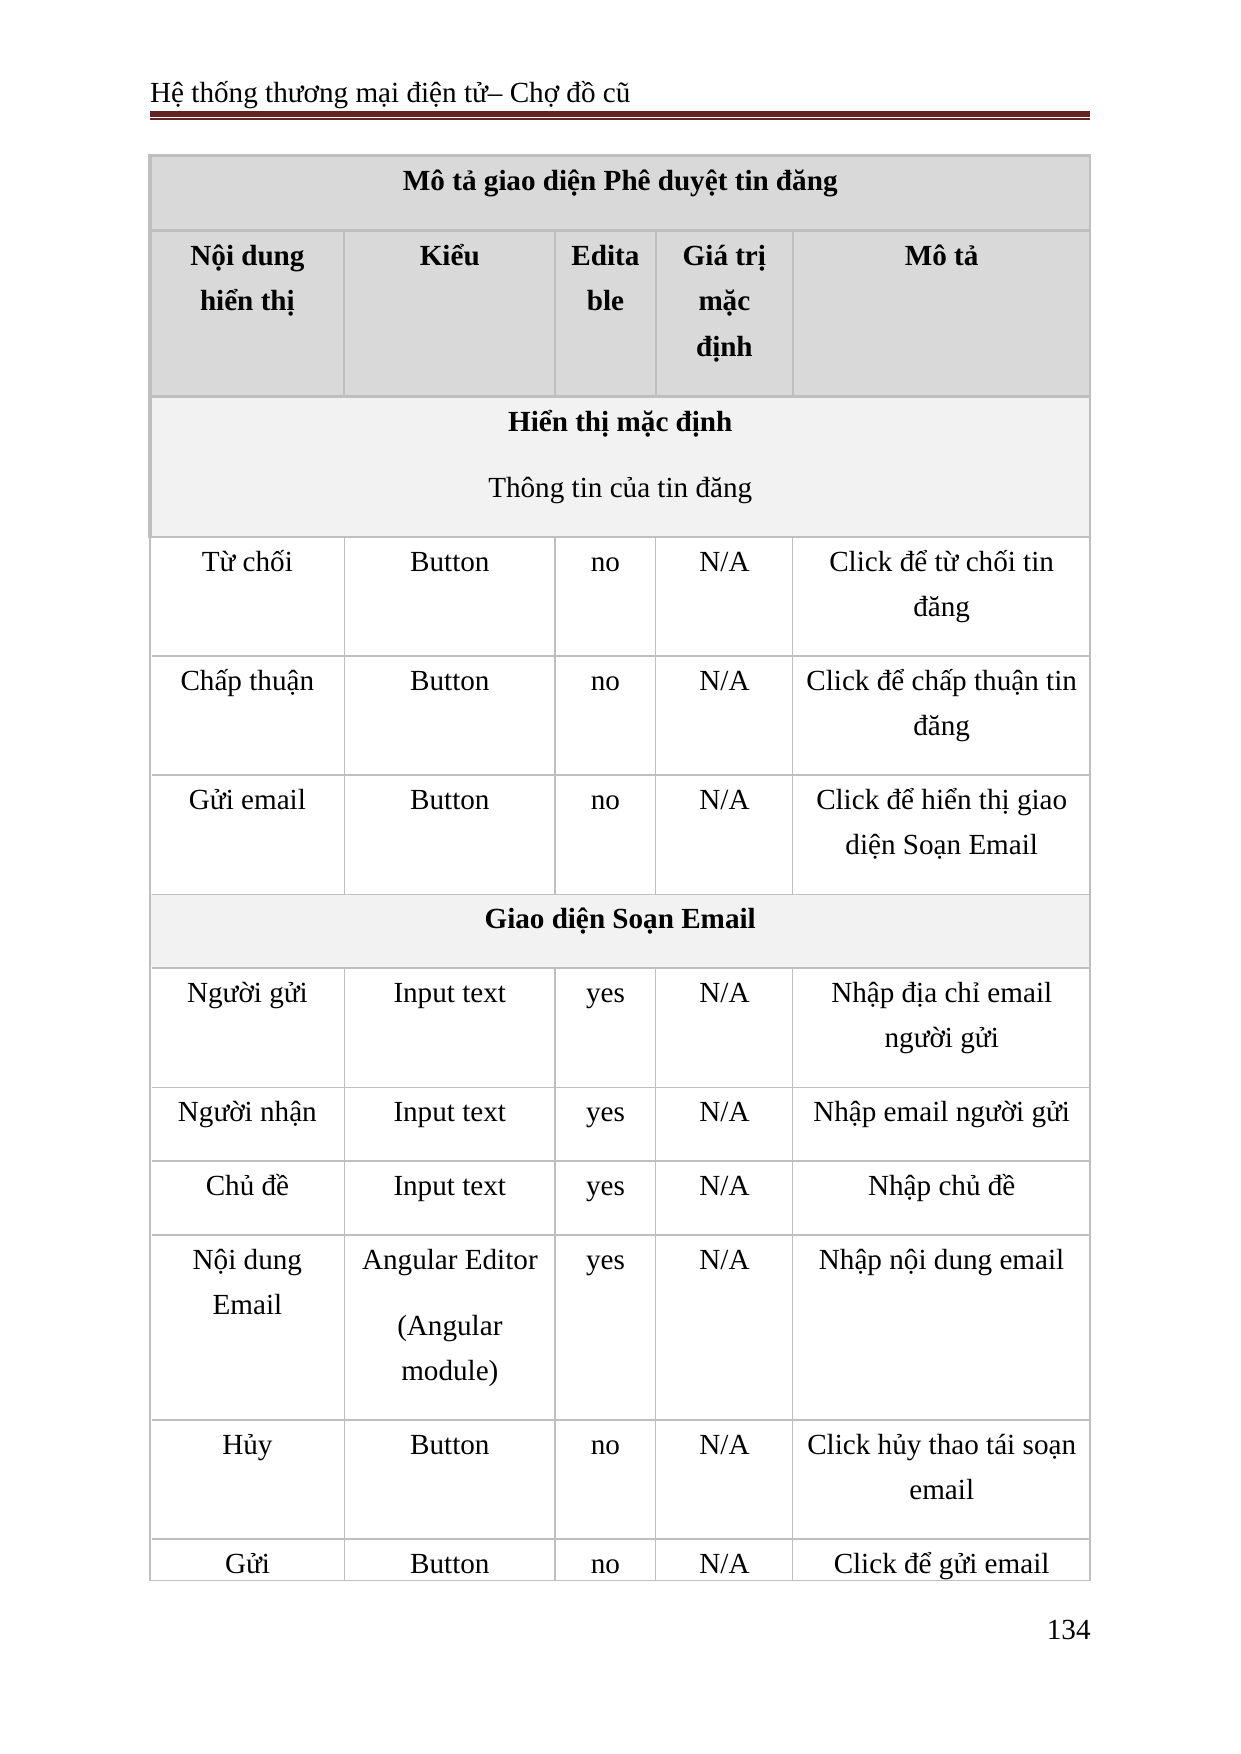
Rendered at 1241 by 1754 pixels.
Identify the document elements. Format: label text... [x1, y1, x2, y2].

table_cell Input text [345, 1088, 554, 1160]
table_cell Chấp thuận [151, 655, 344, 774]
table_cell Nội dung Email [151, 1234, 344, 1419]
table_cell Button [345, 657, 554, 774]
table_cell Nhập nội dung email [793, 1236, 1089, 1419]
table_cell N/A [656, 538, 792, 655]
table_cell Input text [345, 1162, 554, 1234]
table_cell Nhập chủ đề [793, 1162, 1089, 1234]
table_cell Click để gửi email [793, 1540, 1089, 1579]
table_cell N/A [656, 969, 792, 1086]
table_cell Người nhận [151, 1086, 344, 1160]
table_cell N/A [656, 776, 792, 893]
table_cell N/A [656, 1162, 792, 1234]
table_cell Từ chối [151, 538, 344, 655]
table_cell Chủ đề [151, 1160, 344, 1234]
table_cell Editable [556, 232, 655, 395]
table_cell yes [556, 969, 655, 1086]
table_cell no [556, 538, 655, 655]
table_cell N/A [656, 657, 792, 774]
table_cell N/A [656, 1088, 792, 1160]
table_cell Button [345, 776, 554, 893]
table_cell Kiểu [345, 232, 554, 395]
table_cell Click để hiển thị giao diện Soạn Email [793, 776, 1089, 893]
table_cell Click để từ chối tin đăng [793, 538, 1089, 655]
table_cell Giá trị mặc định [657, 232, 792, 395]
table_cell Giao diện Soạn Email [151, 894, 1089, 967]
table_cell Nhập địa chỉ email người gửi [793, 969, 1089, 1086]
table_cell yes [556, 1088, 655, 1160]
table_cell Click hủy thao tái soạn email [793, 1421, 1089, 1538]
table_cell N/A [656, 1421, 792, 1538]
table_cell Gửi [151, 1538, 344, 1579]
table_cell N/A [656, 1540, 792, 1579]
table_cell no [556, 1421, 655, 1538]
table_cell Gửi email [151, 774, 344, 893]
table_cell Button [345, 1540, 554, 1579]
table_header Mô tả giao diện Phê duyệt tin đăng [152, 157, 1089, 229]
table_cell Hủy [151, 1419, 344, 1538]
table_cell Hiển thị mặc định Thông tin của tin đăng [152, 398, 1089, 536]
table_cell no [556, 776, 655, 893]
table_cell Người gửi [151, 967, 344, 1086]
table_cell Angular Editor (Angular module) [345, 1236, 554, 1419]
table_cell Input text [345, 969, 554, 1086]
table_cell yes [556, 1162, 655, 1234]
table_cell Button [345, 1421, 554, 1538]
table_cell N/A [656, 1236, 792, 1419]
table_cell Button [345, 538, 554, 655]
table_cell no [556, 657, 655, 774]
table_cell Mô tả [794, 232, 1089, 395]
table_cell no [556, 1540, 655, 1579]
table_cell Click để chấp thuận tin đăng [793, 657, 1089, 774]
table_cell Nội dung hiển thị [152, 232, 343, 395]
table_cell Nhập email người gửi [793, 1088, 1089, 1160]
table_cell yes [556, 1236, 655, 1419]
